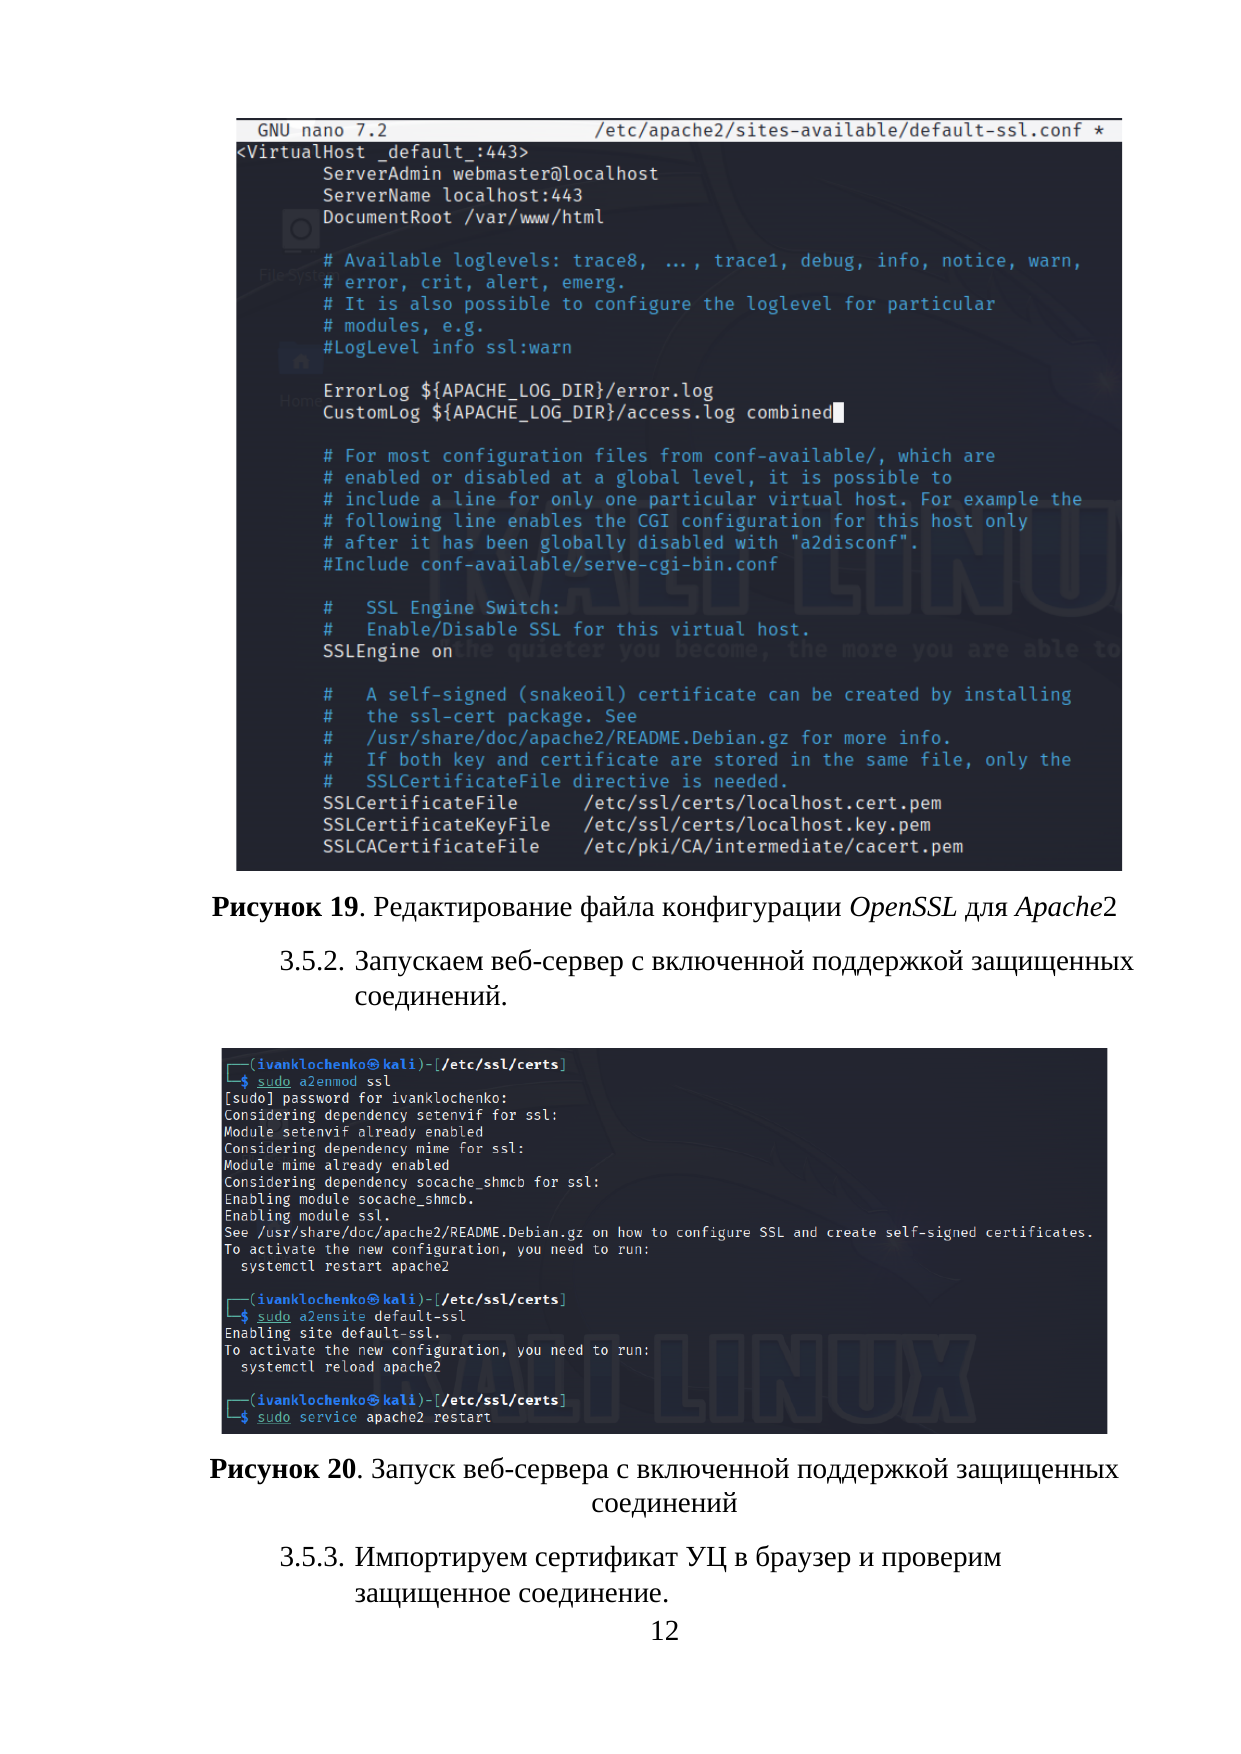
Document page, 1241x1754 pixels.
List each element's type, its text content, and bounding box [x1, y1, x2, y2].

picture [221, 1048, 1108, 1434]
list Импортируем сертификат УЦ в браузер и проверим защищенное соединение. [279, 1539, 1152, 1608]
picture [236, 118, 1123, 871]
text Рисунок 19. Редактирование файла конфигурации OpenSSL для Apache2 [177, 889, 1152, 922]
list Запускаем веб-сервер с включенной поддержкой защищенных соединений. [279, 943, 1152, 1012]
text Рисунок 20. Запуск веб-сервера с включенной поддержкой защищенных соединений [177, 1452, 1152, 1519]
